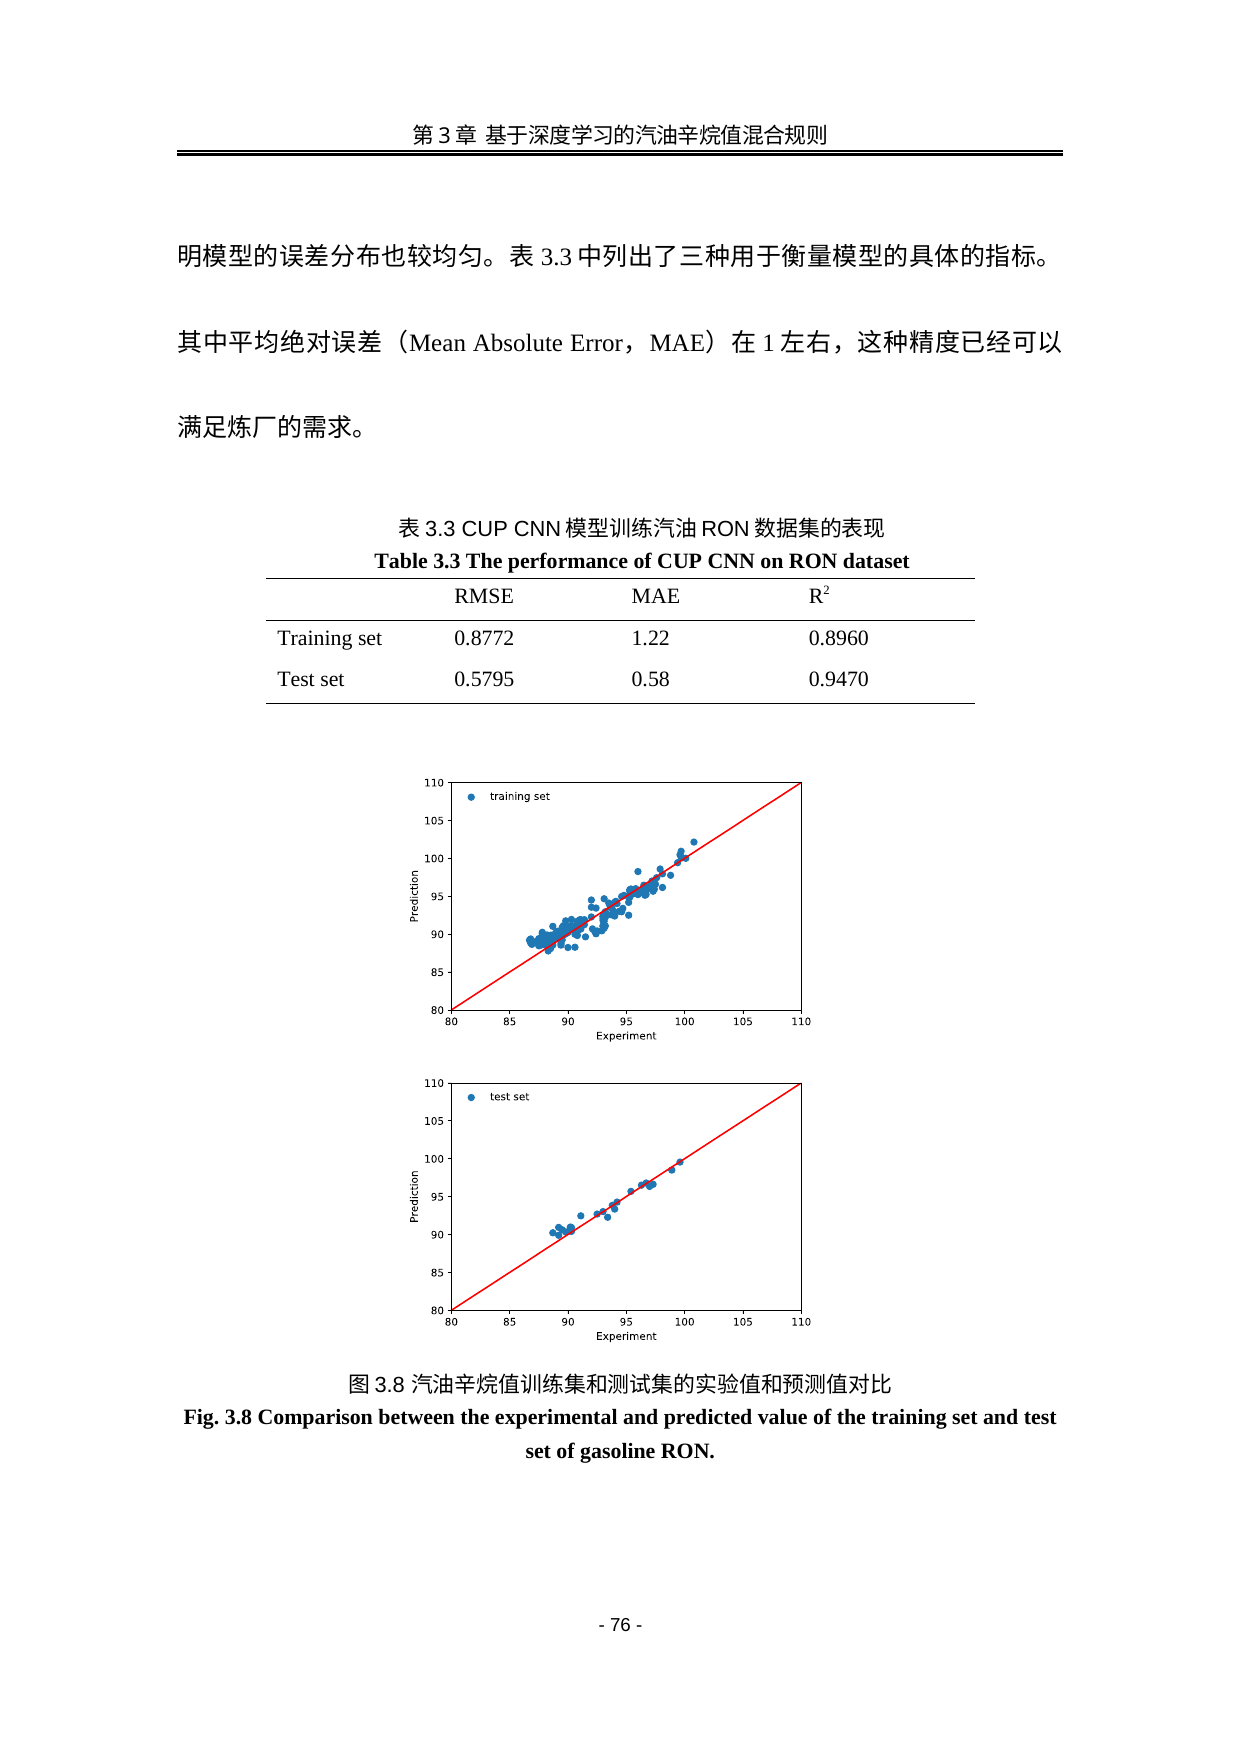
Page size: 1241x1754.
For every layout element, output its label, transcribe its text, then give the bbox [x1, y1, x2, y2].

text Fig. 3.8 Comparison between the experimental and predicted value of the training set and test set of gasoline RON. [177, 1400, 1063, 1468]
table_cell 0.9470 [797, 662, 974, 703]
text Table 3.3 The performance of CUP CNN on RON dataset [177, 544, 1063, 578]
table_cell 1.22 [620, 621, 797, 662]
text 表3.3 CUP CNN模型训练汽油RON数据集的表现 [177, 509, 1063, 544]
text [177, 221, 1063, 459]
table_cell 0.8772 [443, 621, 620, 662]
table_cell 0.8960 [797, 621, 974, 662]
table_header R2 [797, 579, 974, 620]
text 图3.8 汽油辛烷值训练集和测试集的实验值和预测值对比 [177, 1366, 1063, 1400]
table_header RMSE [443, 579, 620, 620]
table_cell Training set [266, 621, 443, 662]
table_cell 0.5795 [443, 662, 620, 703]
table_cell Test set [266, 662, 443, 703]
table_cell 0.58 [620, 662, 797, 703]
table_header [266, 579, 443, 620]
table_header MAE [620, 579, 797, 620]
